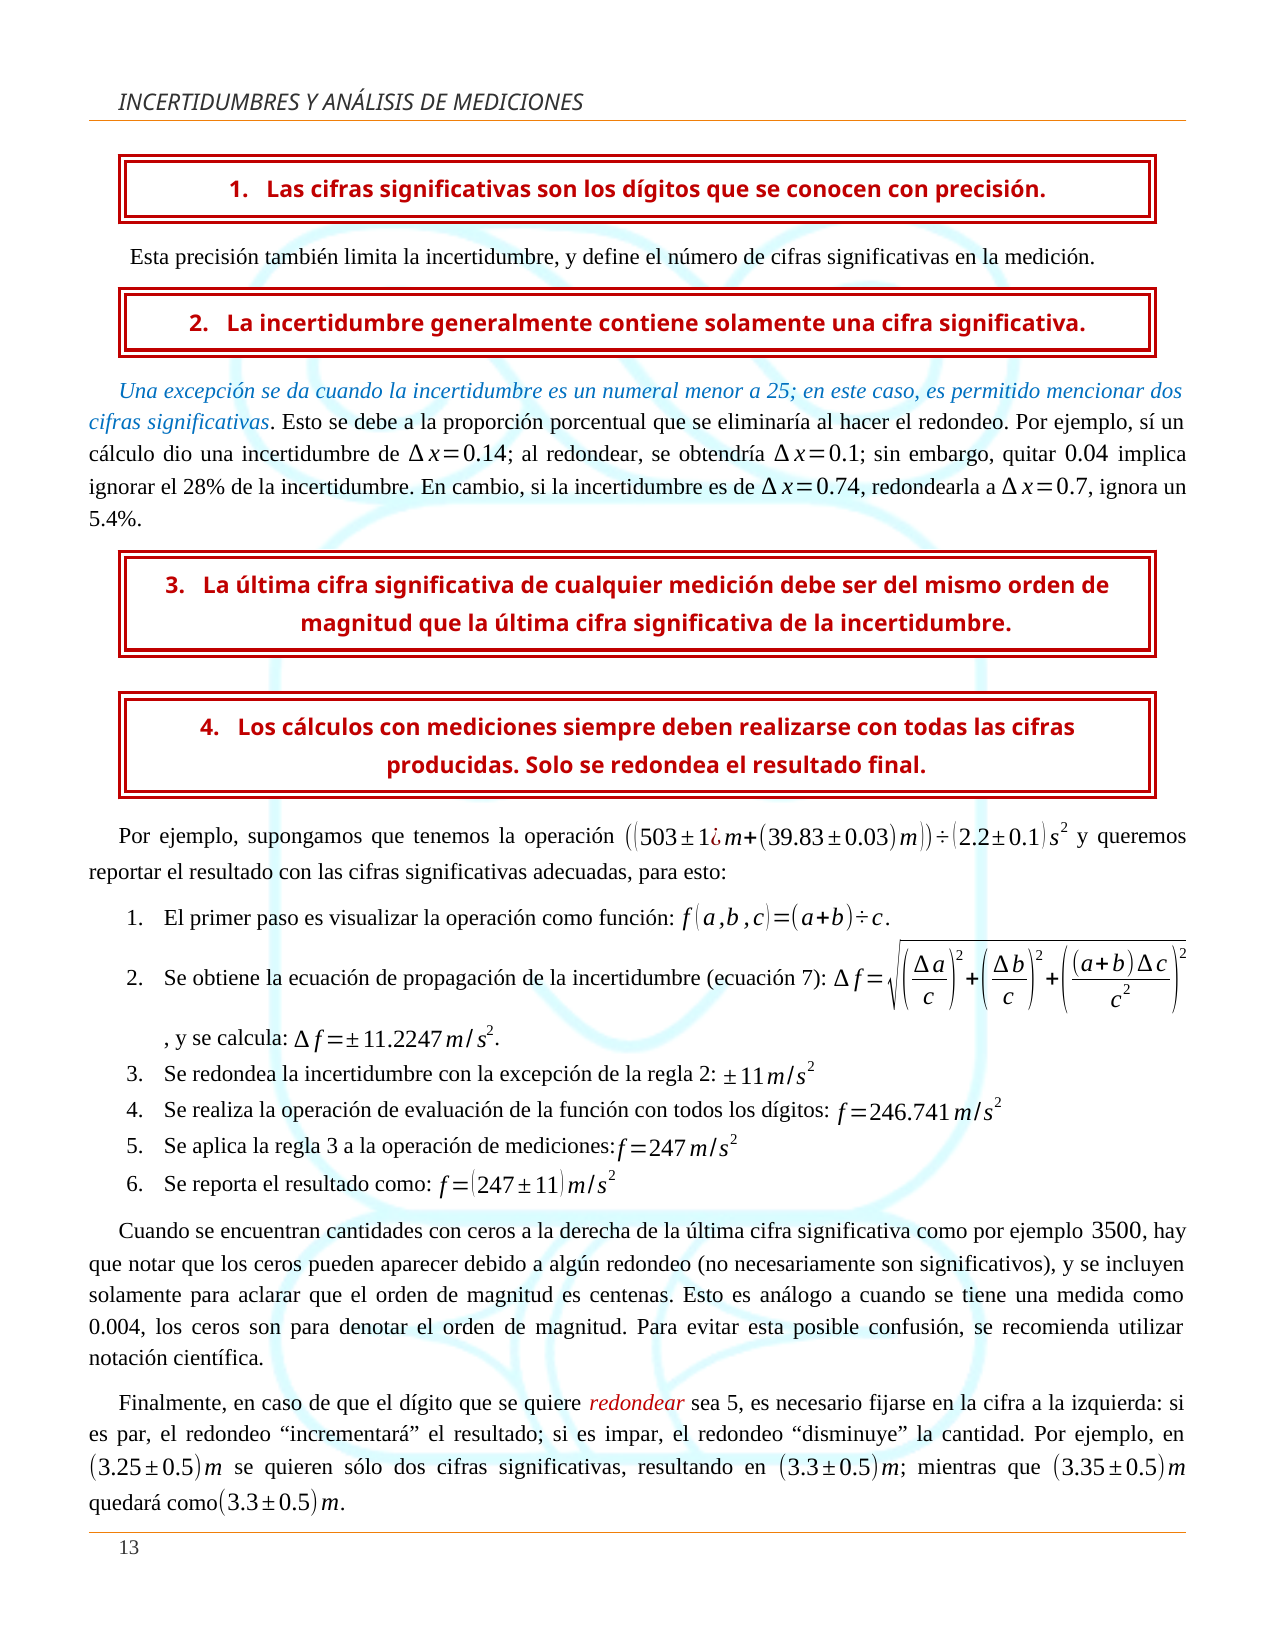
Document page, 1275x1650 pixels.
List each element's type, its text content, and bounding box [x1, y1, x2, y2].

text Cuando se encuentran cantidades con ceros a la derecha de la última cifra significativa como por ejemplo , hay que notar que los ceros pueden aparecer debido a algún redondeo (no necesariamente son significativos), y se incluyen solamente para aclarar que el orden de magnitud es centenas. Esto es análogo a cuando se tiene una medida como 0.004, los ceros son para denotar el orden de magnitud. Para evitar esta posible confusión, se recomienda utilizar notación científica. [89, 1217, 1186, 1371]
list Los cálculos con mediciones siempre deben realizarse con todas las cifras producidas. Solo se redondea el resultado final. [121, 694, 1154, 796]
text Se realiza la operación de evaluación de la función con todos los dígitos: [126, 1094, 1186, 1125]
list Las cifras significativas son los dígitos que se conocen con precisión. [121, 157, 1154, 221]
text Esta precisión también limita la incertidumbre, y define el número de cifras significativas en la medición. [89, 243, 1186, 269]
text Se redondea la incertidumbre con la excepción de la regla 2: [126, 1057, 1186, 1089]
list La última cifra significativa de cualquier medición debe ser del mismo orden de magnitud que la última cifra significativa de la incertidumbre. [121, 553, 1154, 655]
list La incertidumbre generalmente contiene solamente una cifra significativa. [121, 290, 1154, 355]
text Por ejemplo, supongamos que tenemos la operación y queremos reportar el resultado con las cifras significativas adecuadas, para esto: [89, 818, 1186, 884]
list Se obtiene la ecuación de propagación de la incertidumbre (ecuación 7): , y se calcula: . [126, 938, 1186, 1052]
text Una excepción se da cuando la incertidumbre es un numeral menor a 25; en este caso, es permitido mencionar dos cifras significativas. Esto se debe a la proporción porcentual que se eliminaría al hacer el redondeo. Por ejemplo, sí un cálculo dio una incertidumbre de ; al redondear, se obtendría ; sin embargo, quitar implica ignorar el 28% de la incertidumbre. En cambio, si la incertidumbre es de , redondearla a , ignora un 5.4%. [89, 377, 1186, 532]
text Finalmente, en caso de que el dígito que se quiere redondear sea 5, es necesario fijarse en la cifra a la izquierda: si es par, el redondeo “incrementará” el resultado; si es impar, el redondeo “disminuye” la cantidad. Por ejemplo, en se quieren sólo dos cifras significativas, resultando en ; mientras que quedará como. [89, 1388, 1186, 1517]
text Se aplica la regla 3 a la operación de mediciones: [126, 1130, 1186, 1161]
text Se reporta el resultado como: [126, 1167, 1186, 1199]
list El primer paso es visualizar la operación como función: . [126, 902, 1186, 933]
